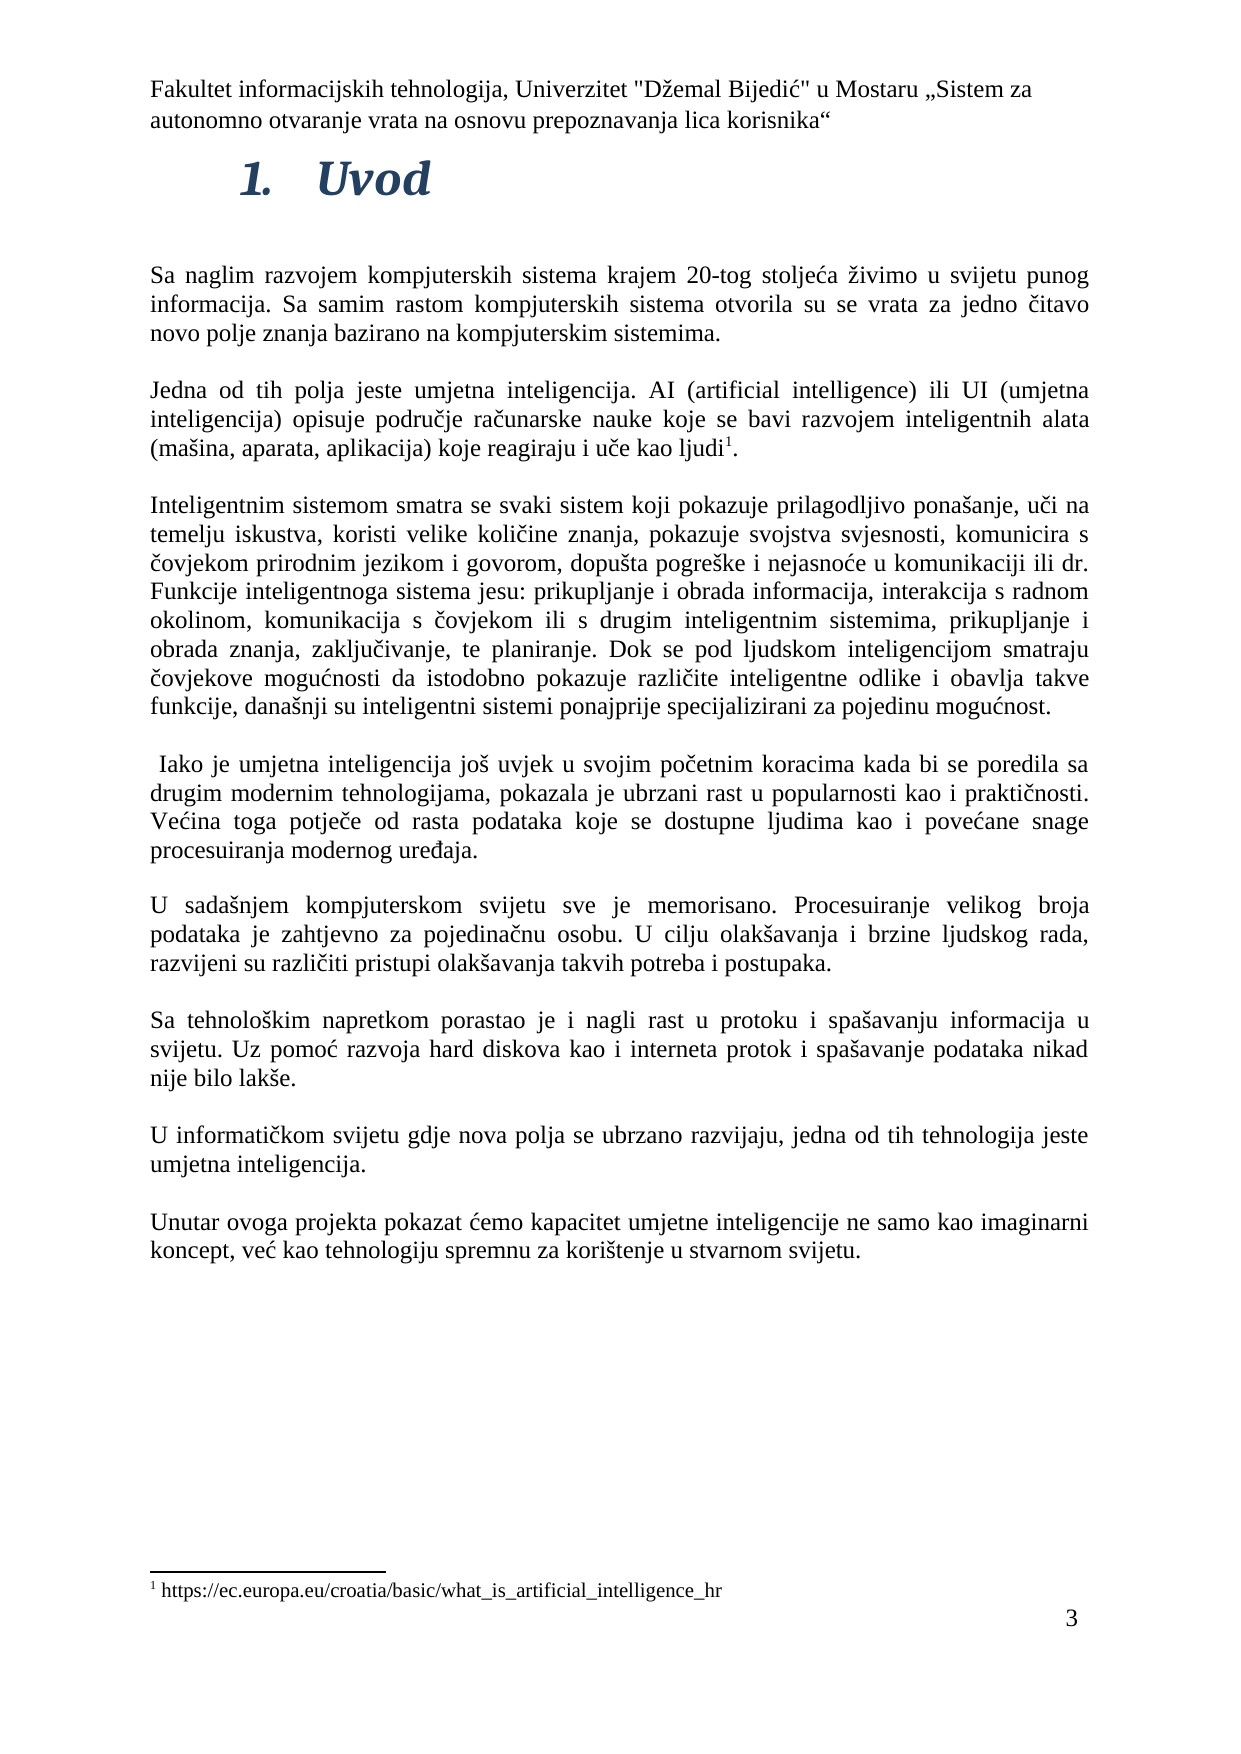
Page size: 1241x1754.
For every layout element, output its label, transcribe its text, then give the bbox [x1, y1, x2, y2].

text Jedna od tih polja jeste umjetna inteligencija. AI (artificial intelligence) ili UI (umjetna inteligencija) opisuje područje računarske nauke koje se bavi razvojem inteligentnih alata (mašina, aparata, aplikacija) koje reagiraju i uče kao ljudi. [150, 375, 1090, 461]
text U sadašnjem kompjuterskom svijetu sve je memorisano. Procesuiranje velikog broja podataka je zahtjevno za pojedinačnu osobu. U cilju olakšavanja i brzine ljudskog rada, razvijeni su različiti pristupi olakšavanja takvih potreba i postupaka. [150, 890, 1090, 977]
subtitle Uvod [242, 150, 1090, 207]
text Sa tehnološkim napretkom porastao je i nagli rast u protoku i spašavanju informacija u svijetu. Uz pomoć razvoja hard diskova kao i interneta protok i spašavanje podataka nikad nije bilo lakše. [150, 1005, 1090, 1092]
text Inteligentnim sistemom smatra se svaki sistem koji pokazuje prilagodljivo ponašanje, uči na temelju iskustva, koristi velike količine znanja, pokazuje svojstva svjesnosti, komunicira s čovjekom prirodnim jezikom i govorom, dopušta pogreške i nejasnoće u komunikaciji ili dr. Funkcije inteligentnoga sistema jesu: prikupljanje i obrada informacija, interakcija s radnom okolinom, komunikacija s čovjekom ili s drugim inteligentnim sistemima, prikupljanje i obrada znanja, zaključivanje, te planiranje. Dok se pod ljudskom inteligencijom smatraju čovjekove mogućnosti da istodobno pokazuje različite inteligentne odlike i obavlja takve funkcije, današnji su inteligentni sistemi ponajprije specijalizirani za pojedinu mogućnost. [150, 490, 1090, 720]
text Unutar ovoga projekta pokazat ćemo kapacitet umjetne inteligencije ne samo kao imaginarni koncept, već kao tehnologiju spremnu za korištenje u stvarnom svijetu. [150, 1207, 1090, 1264]
text Iako je umjetna inteligencija još uvjek u svojim početnim koracima kada bi se poredila sa drugim modernim tehnologijama, pokazala je ubrzani rast u popularnosti kao i praktičnosti. Većina toga potječe od rasta podataka koje se dostupne ljudima kao i povećane snage procesuiranja modernog uređaja. [150, 749, 1090, 864]
text U informatičkom svijetu gdje nova polja se ubrzano razvijaju, jedna od tih tehnologija jeste umjetna inteligencija. [150, 1120, 1090, 1178]
text Sa naglim razvojem kompjuterskih sistema krajem 20-tog stoljeća živimo u svijetu punog informacija. Sa samim rastom kompjuterskih sistema otvorila su se vrata za jedno čitavo novo polje znanja bazirano na kompjuterskim sistemima. [150, 260, 1090, 346]
